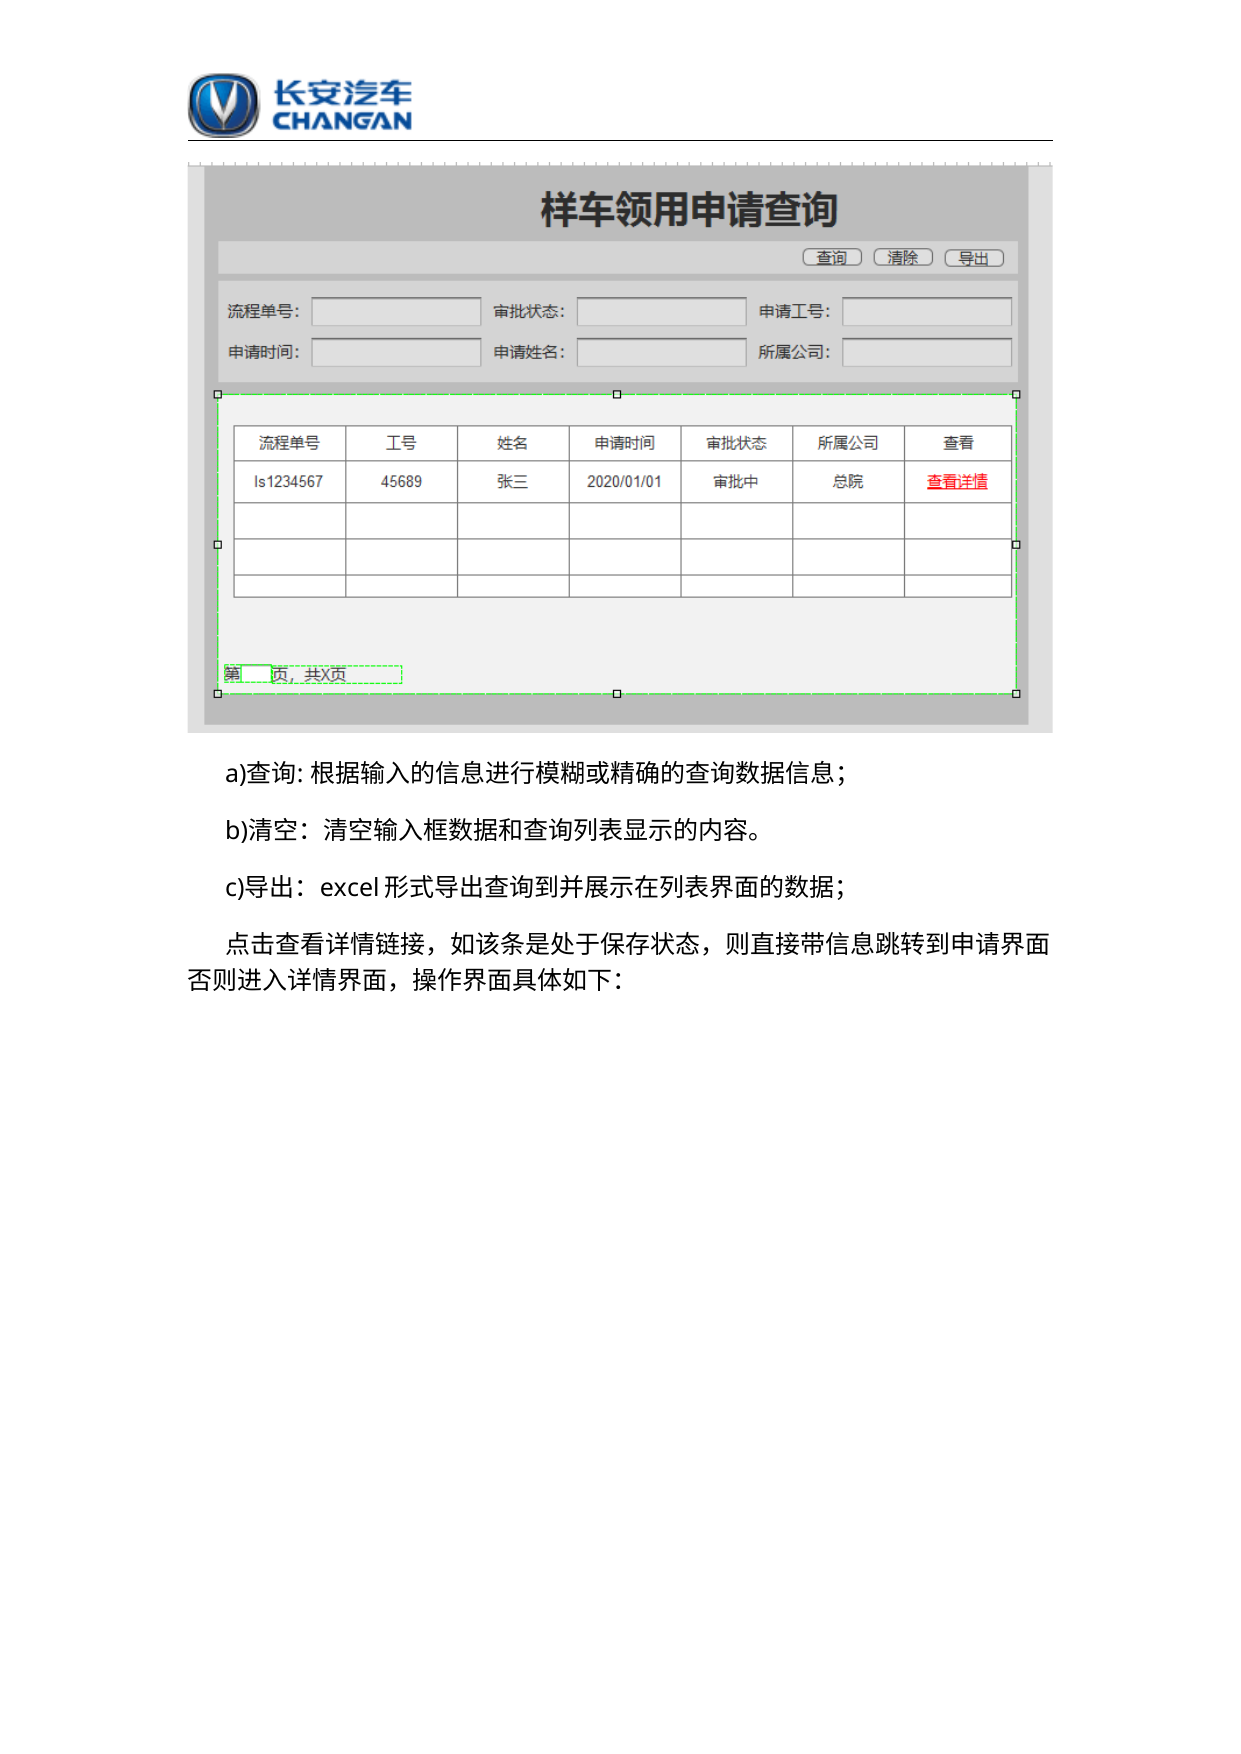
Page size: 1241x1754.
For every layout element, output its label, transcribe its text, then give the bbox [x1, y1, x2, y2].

text c)导出：excel形式导出查询到并展示在列表界面的数据； [187, 867, 1053, 903]
text 点击查看详情链接，如该条是处于保存状态，则直接带信息跳转到申请界面否则进入详情界面，操作界面具体如下： [187, 924, 1053, 997]
text b)清空：清空输入框数据和查询列表显示的内容。 [187, 810, 1053, 846]
text a)查询: 根据输入的信息进行模糊或精确的查询数据信息； [187, 753, 1053, 789]
picture [187, 73, 432, 138]
picture [187, 162, 1053, 733]
